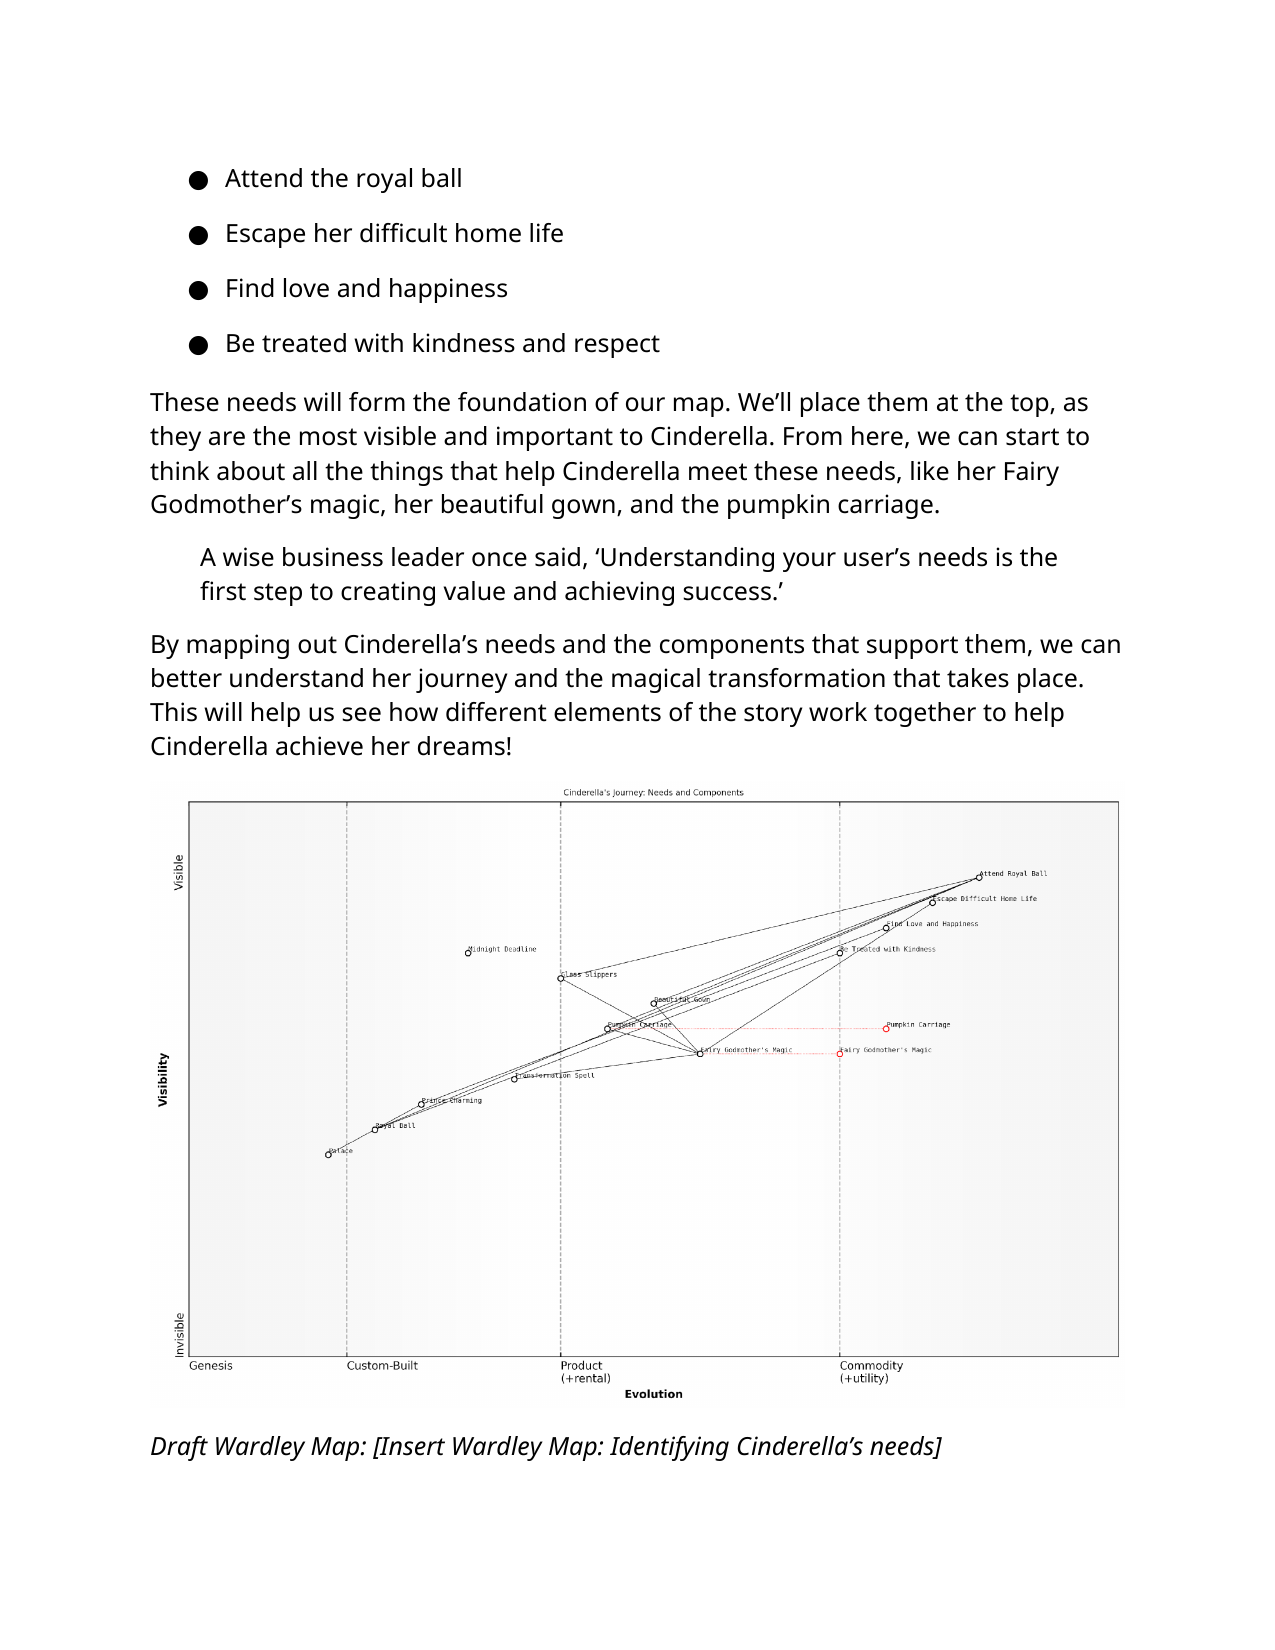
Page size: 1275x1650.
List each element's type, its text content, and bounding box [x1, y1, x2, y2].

text A wise business leader once said, ‘Understanding your user’s needs is the first step to creating value and achieving success.’ [200, 540, 1075, 608]
picture [150, 781, 1125, 1408]
text These needs will form the foundation of our map. We’ll place them at the top, as they are the most visible and important to Cinderella. From here, we can start to think about all the things that help Cinderella meet these needs, like her Fairy Godmother’s magic, her beautiful gown, and the pumpkin carriage. [150, 385, 1125, 521]
text Draft Wardley Map: [Insert Wardley Map: Identifying Cinderella’s needs] [150, 1428, 1125, 1462]
list Be treated with kindness and respect [187, 315, 1125, 366]
list Escape her difficult home life [187, 205, 1125, 256]
text By mapping out Cinderella’s needs and the components that support them, we can better understand her journey and the magical transformation that takes place. This will help us see how different elements of the story work together to help Cinderella achieve her dreams! [150, 627, 1125, 763]
list Find love and happiness [187, 260, 1125, 311]
list Attend the royal ball [187, 150, 1125, 201]
